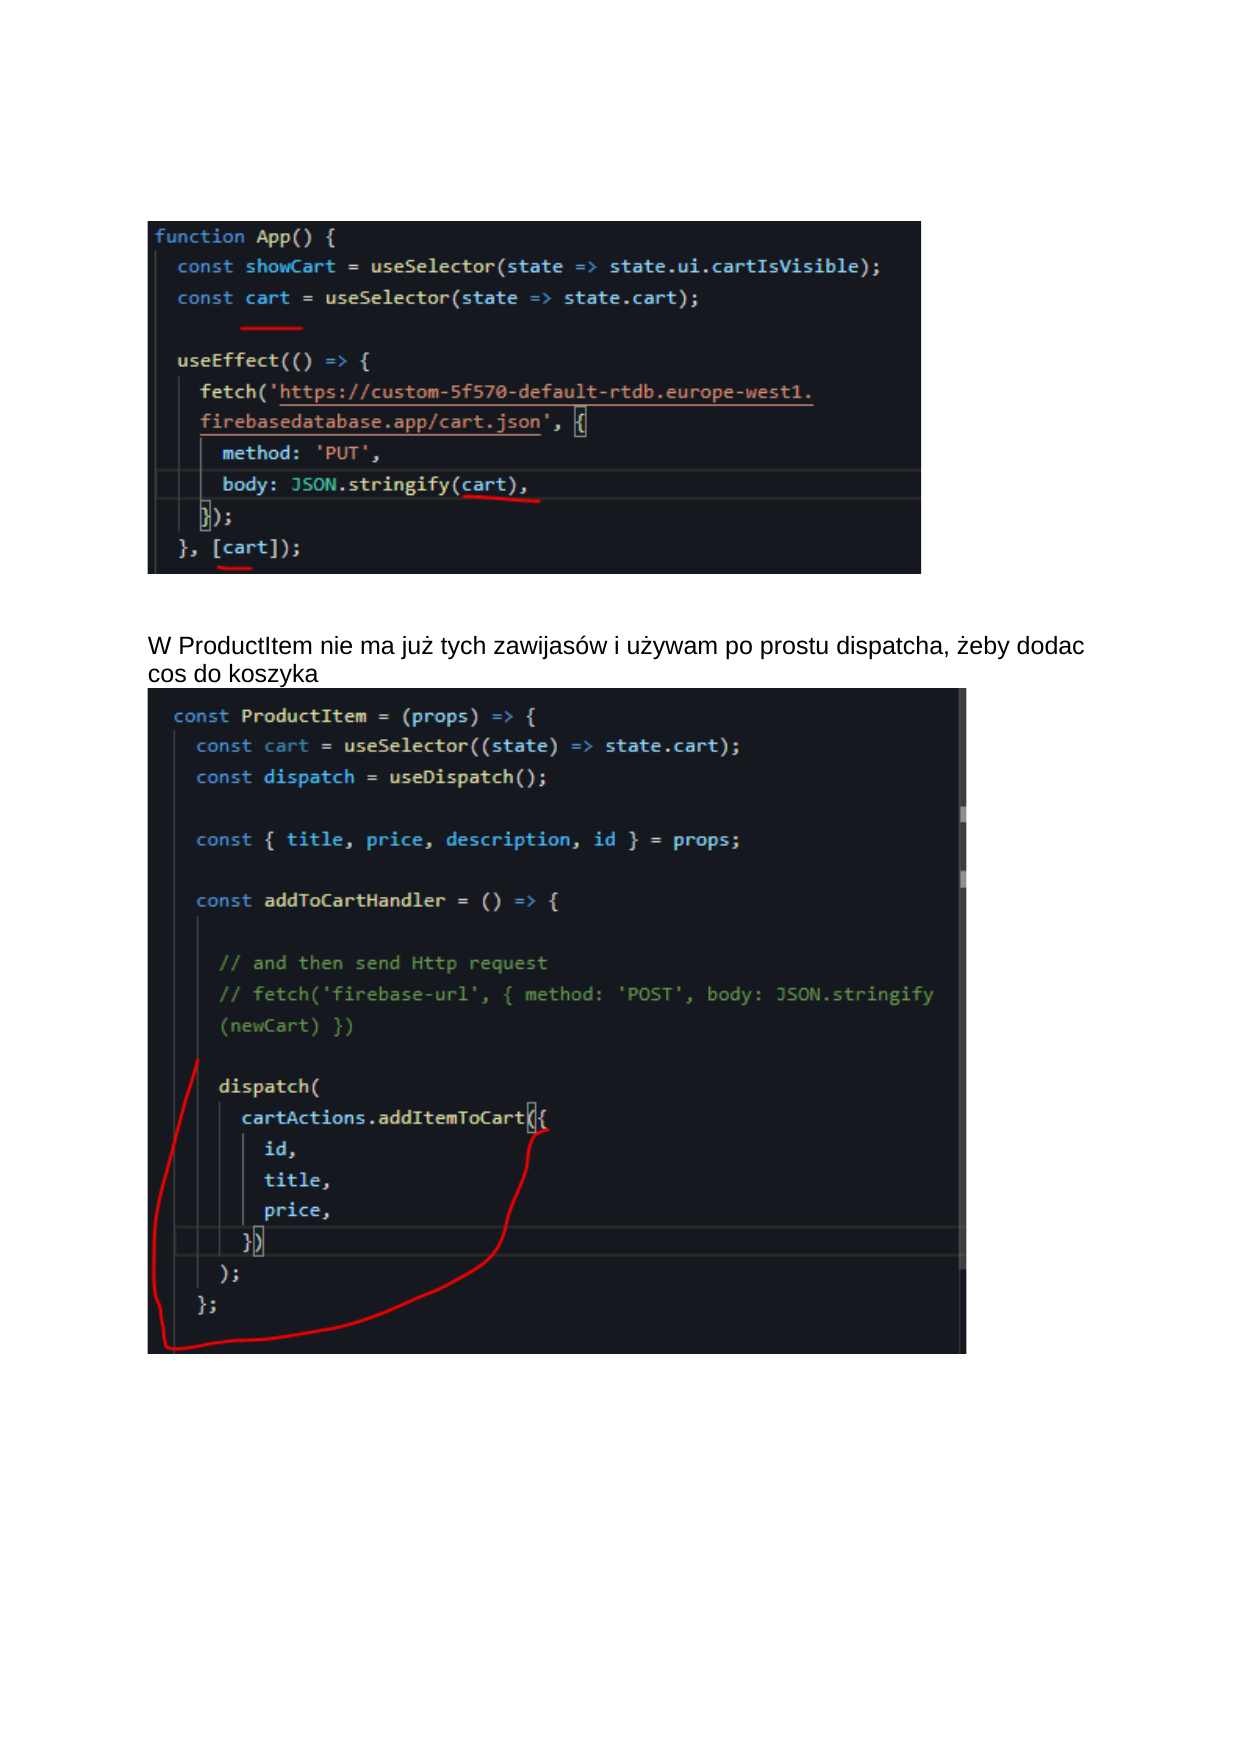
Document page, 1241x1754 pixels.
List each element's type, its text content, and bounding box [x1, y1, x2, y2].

picture [147, 221, 922, 574]
picture [147, 688, 967, 1354]
text W ProductItem nie ma już tych zawijasów i używam po prostu dispatcha, żeby dodac cos do koszyka [148, 631, 1093, 688]
